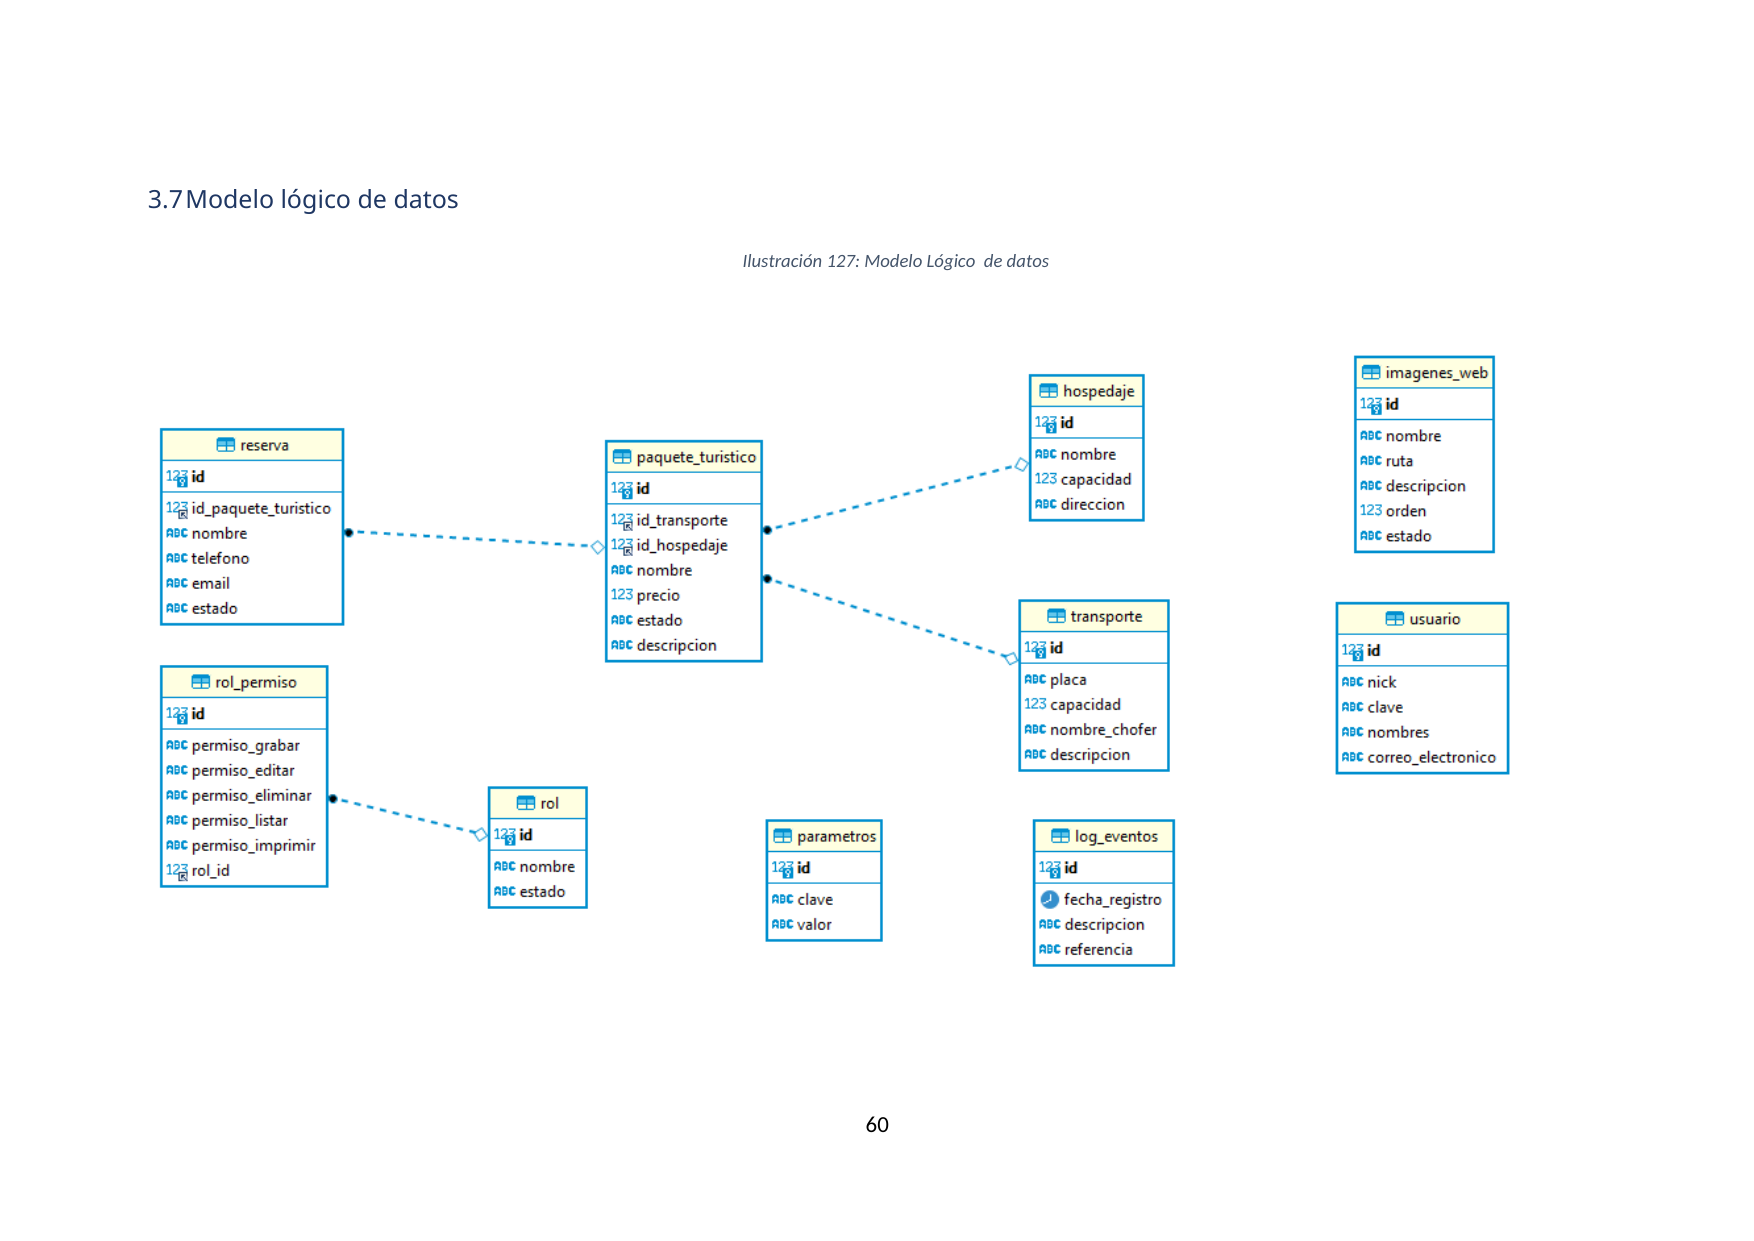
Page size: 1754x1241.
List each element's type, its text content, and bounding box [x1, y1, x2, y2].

picture [147, 340, 1607, 1013]
subtitle Modelo lógico de datos [148, 181, 1606, 215]
